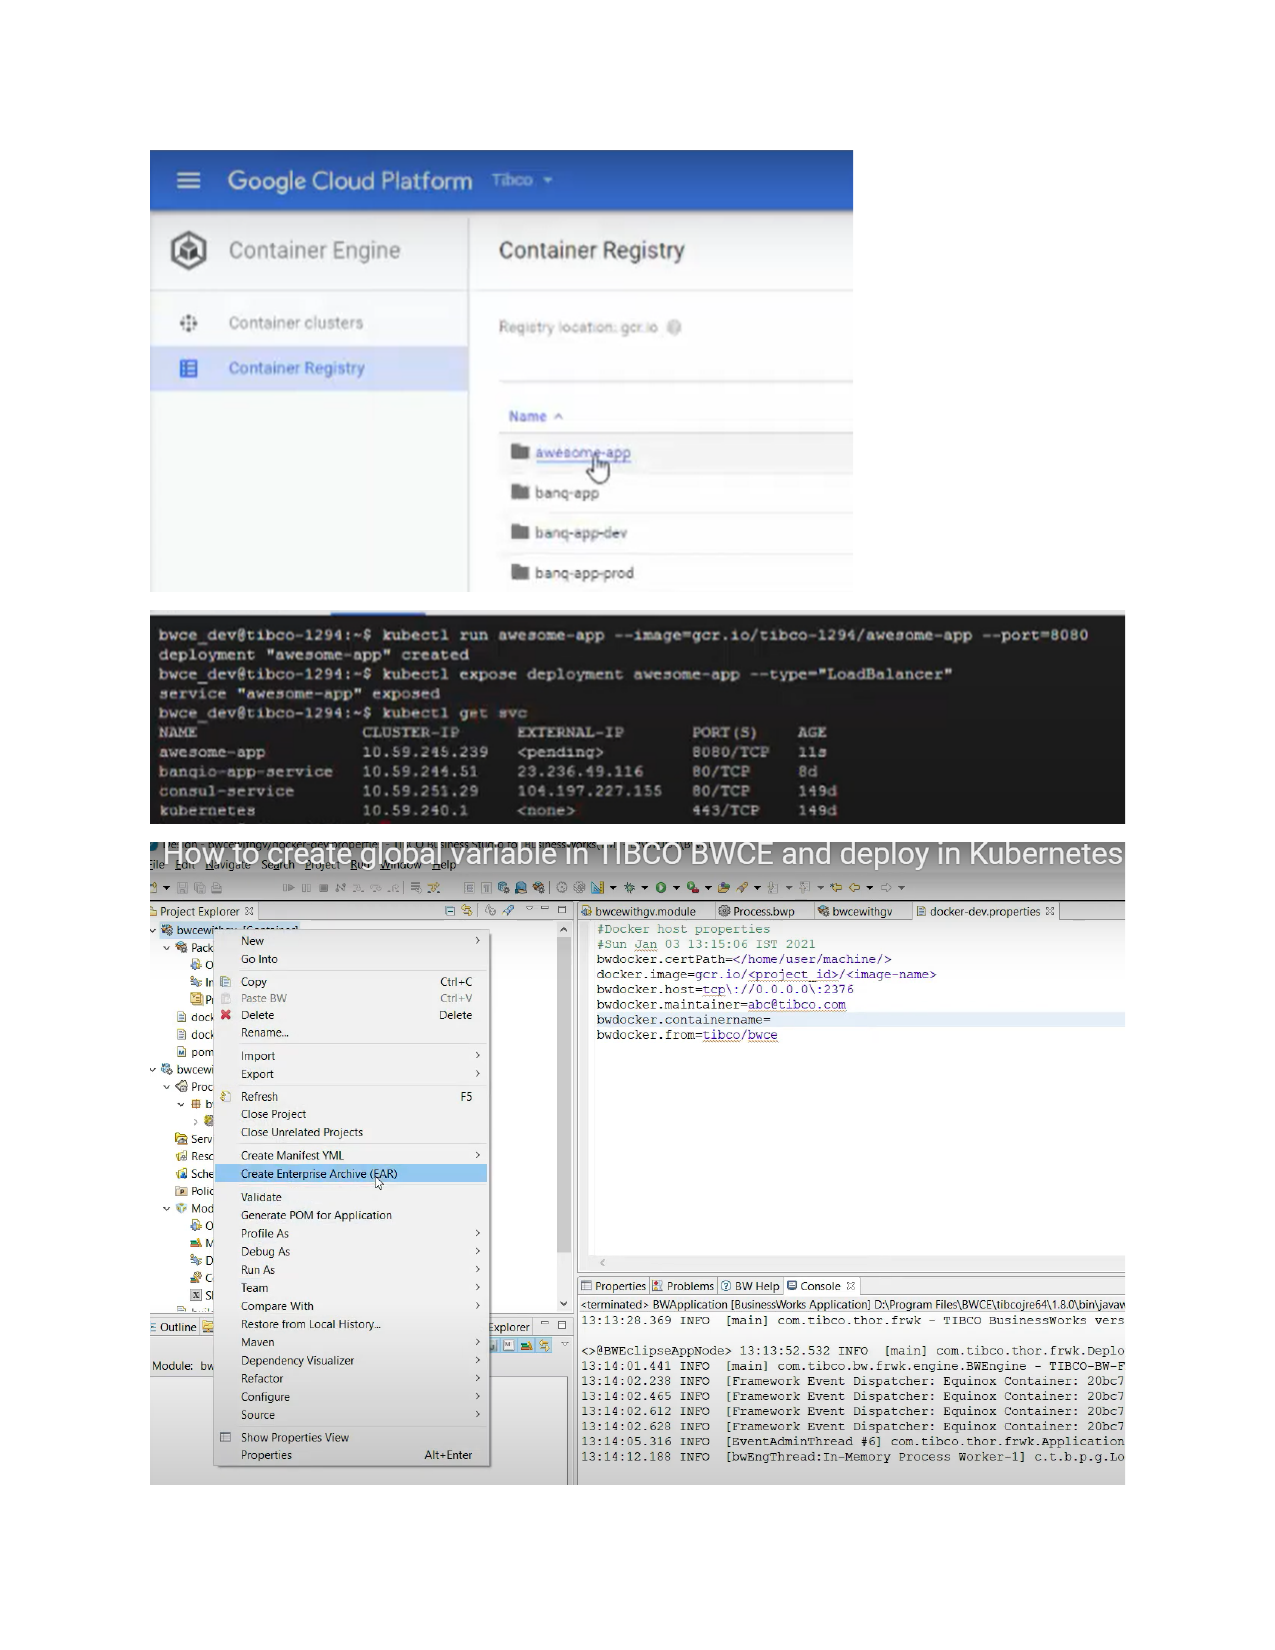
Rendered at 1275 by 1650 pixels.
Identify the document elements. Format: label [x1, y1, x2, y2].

picture [150, 150, 854, 592]
picture [150, 610, 1125, 824]
picture [150, 842, 1125, 1485]
